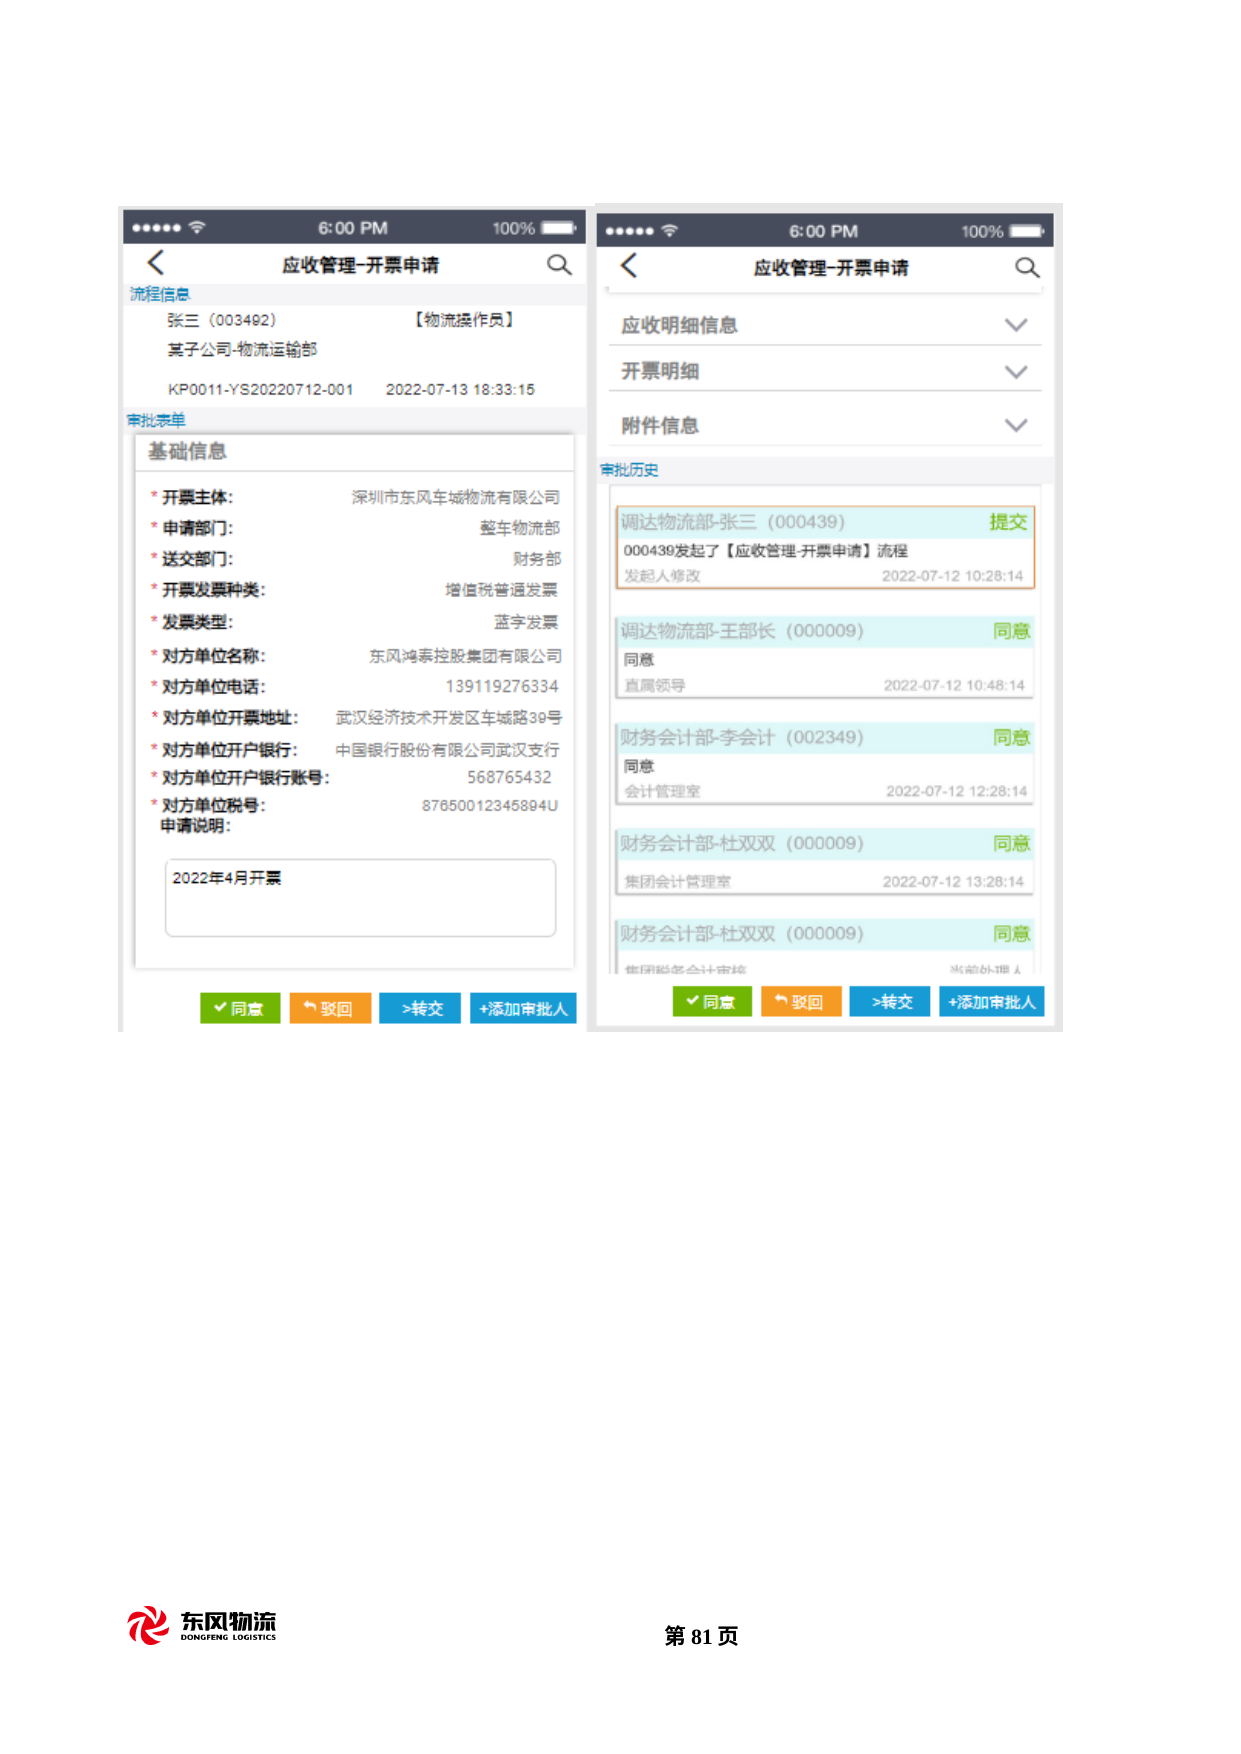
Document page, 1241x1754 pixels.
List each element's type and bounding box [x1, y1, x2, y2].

picture [127, 1606, 276, 1645]
picture [118, 203, 1063, 1032]
